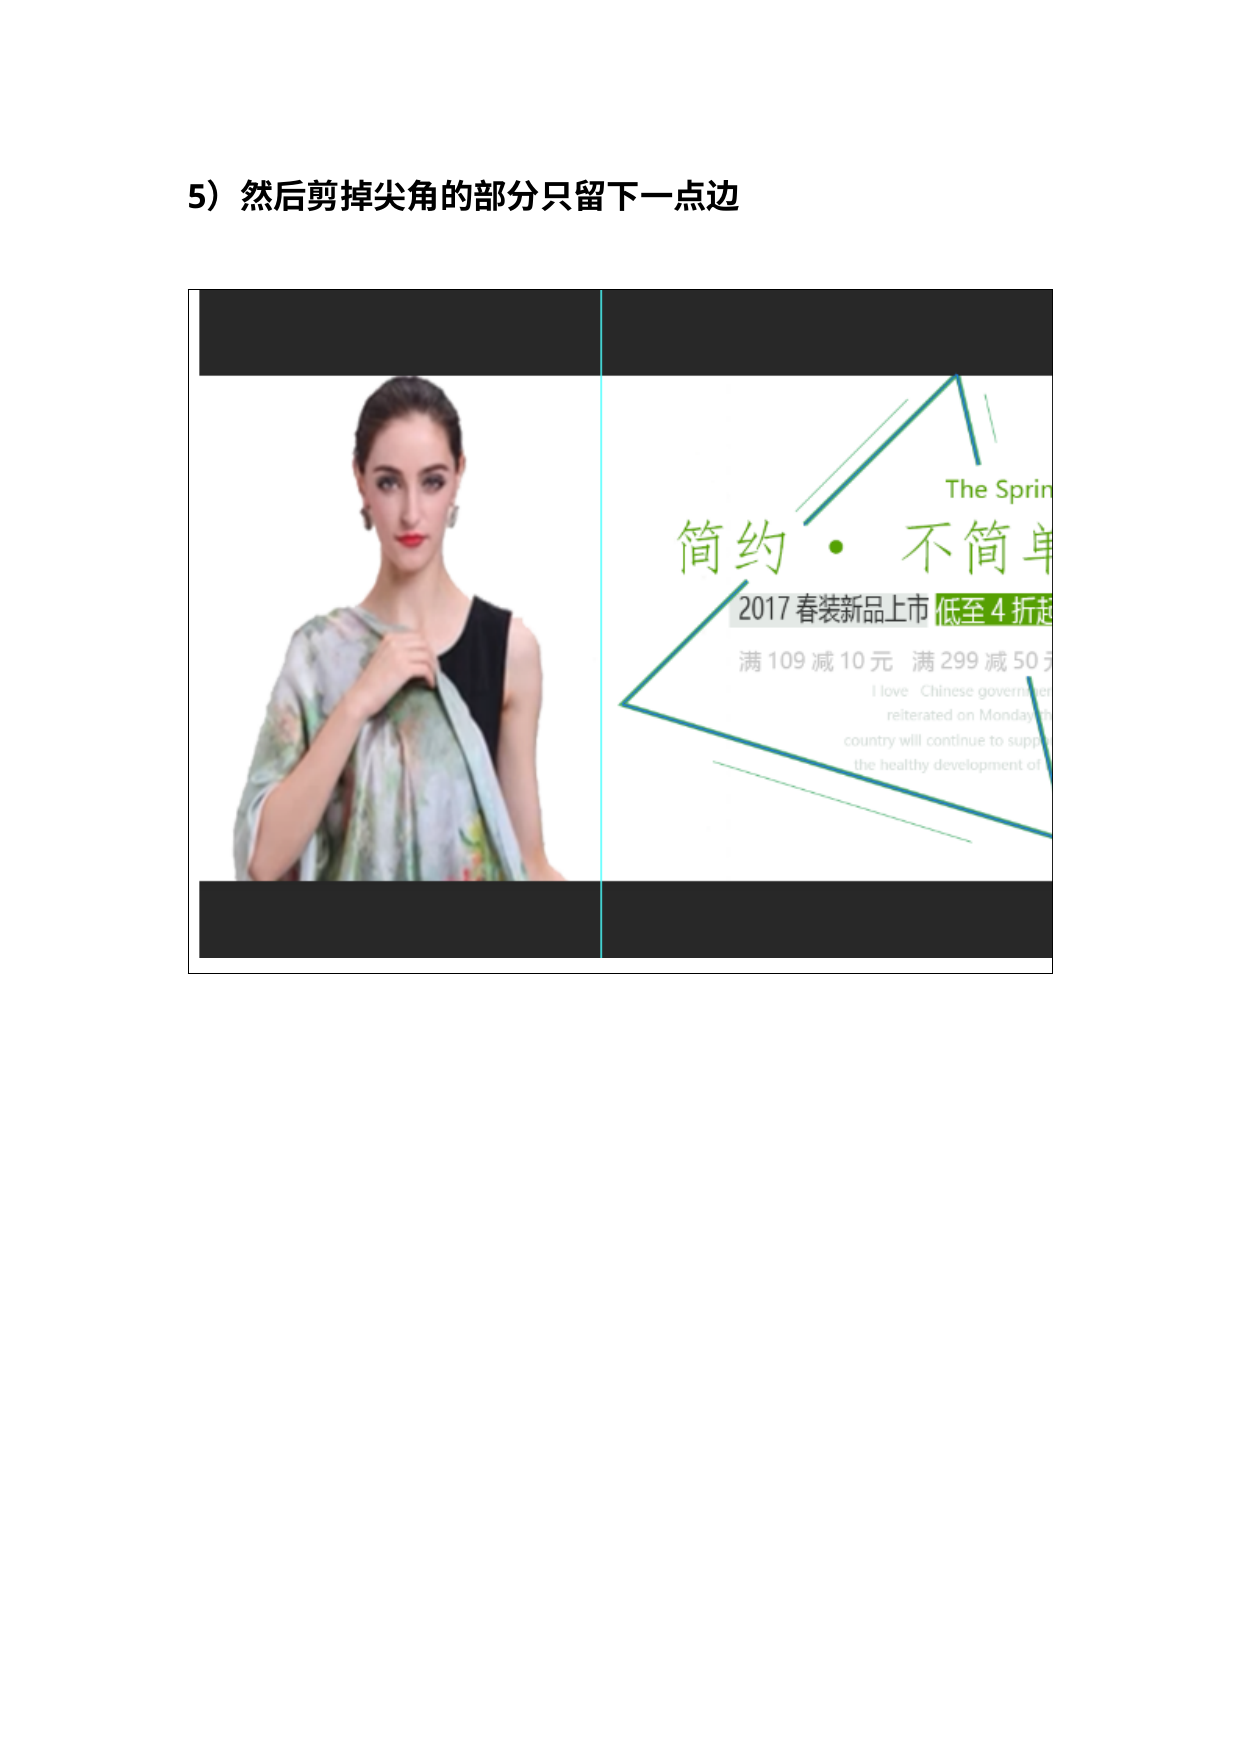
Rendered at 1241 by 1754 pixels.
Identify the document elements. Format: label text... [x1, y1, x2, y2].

table_header [189, 290, 1052, 973]
subtitle 5）然后剪掉尖角的部分只留下一点边 [187, 162, 1053, 227]
picture [199, 290, 1053, 958]
